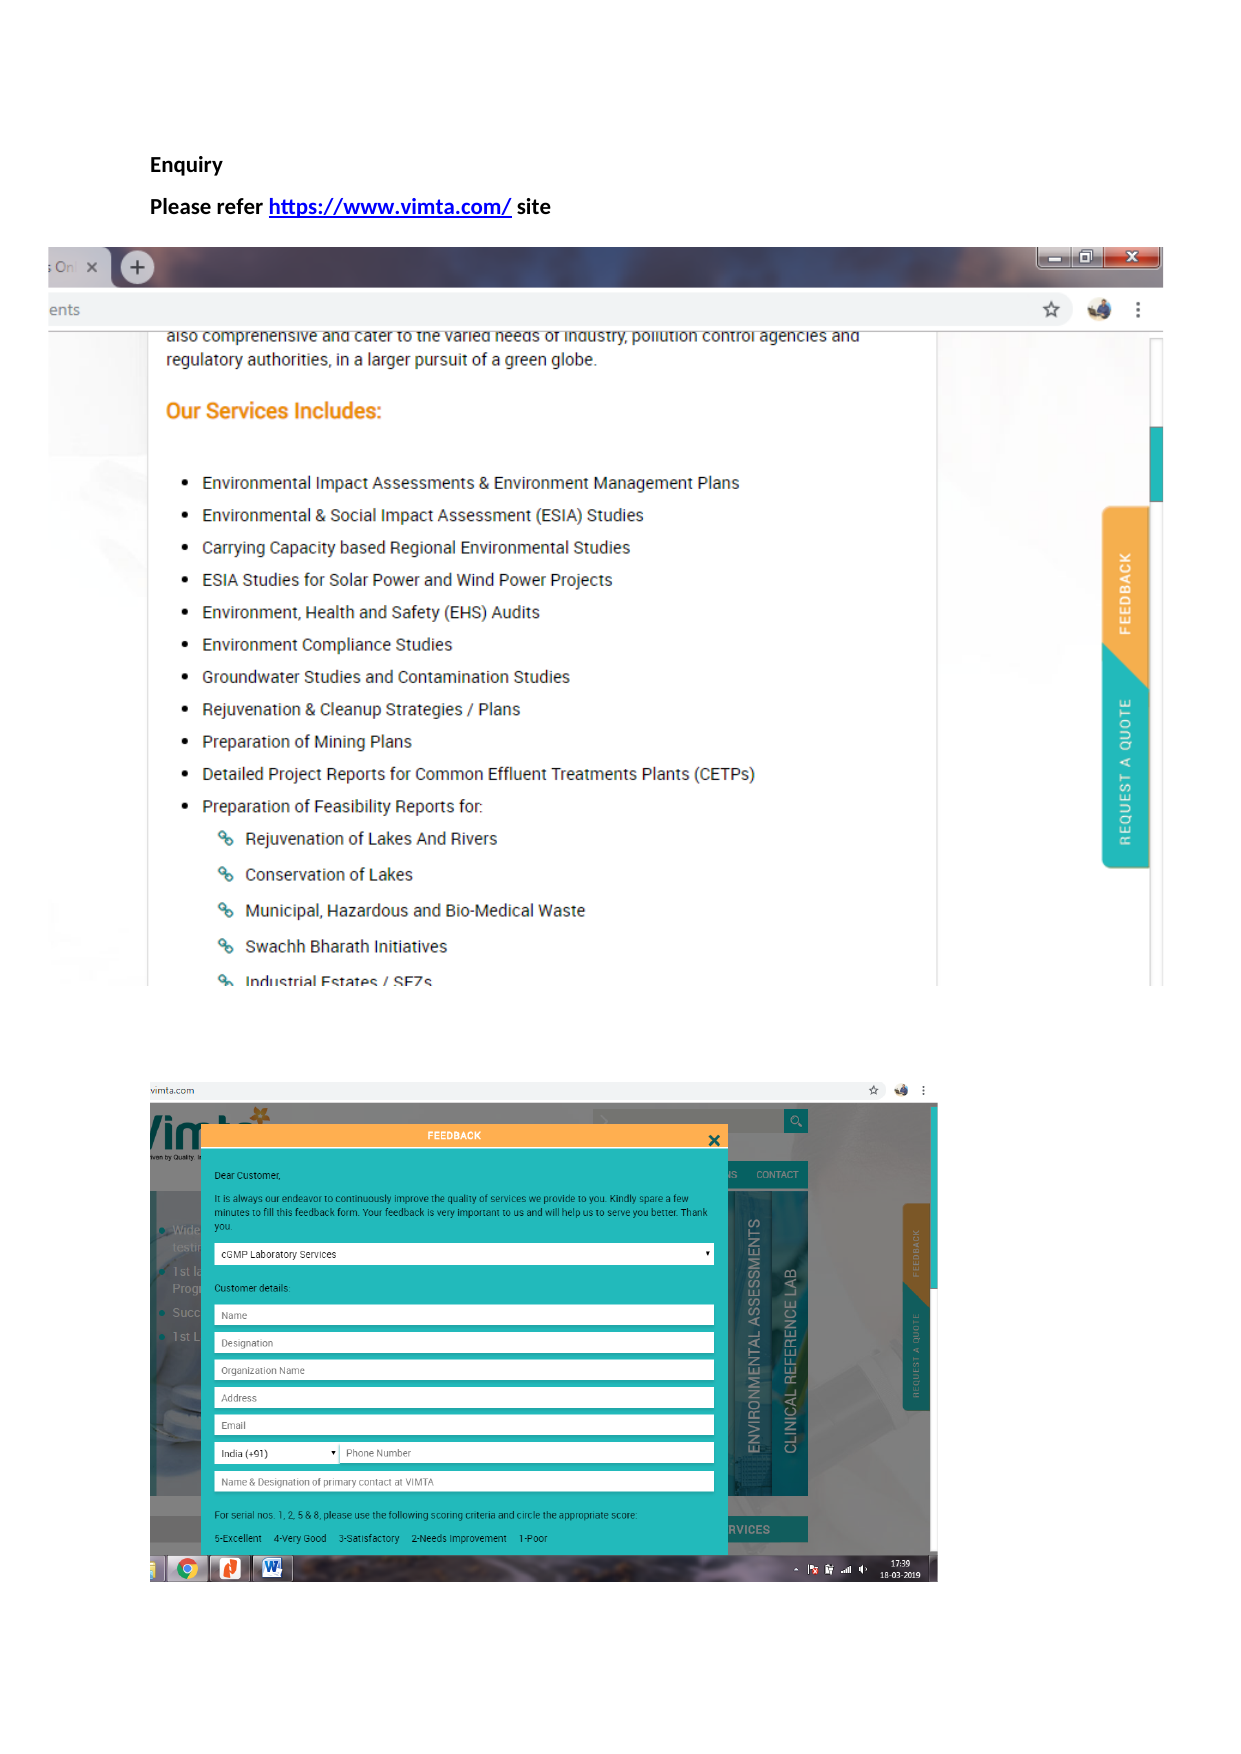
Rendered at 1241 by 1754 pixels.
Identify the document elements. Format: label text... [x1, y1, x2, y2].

text Enquiry [150, 150, 1090, 178]
picture [48, 247, 1164, 986]
text Please refer https://www.vimta.com/ site [150, 192, 1090, 220]
picture [150, 1082, 938, 1582]
